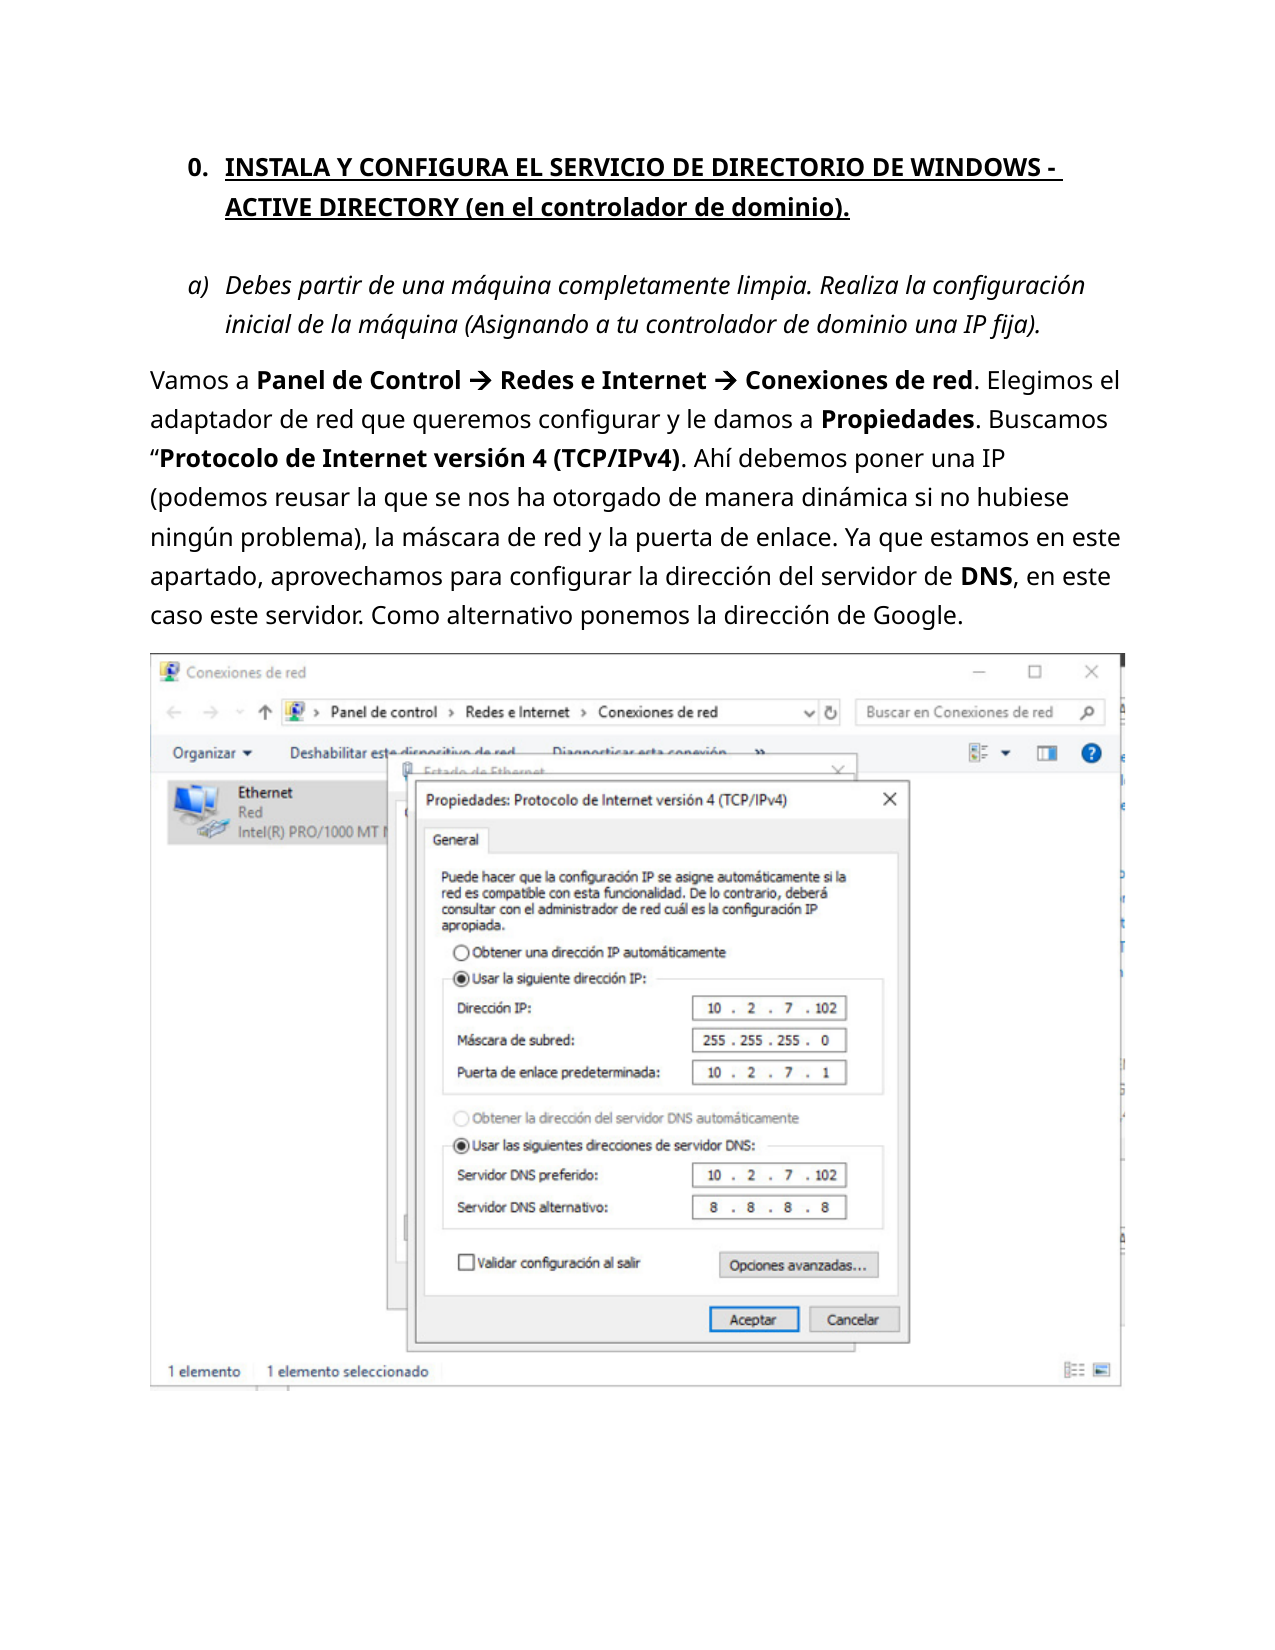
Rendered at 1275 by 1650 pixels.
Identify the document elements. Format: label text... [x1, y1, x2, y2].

list INSTALA Y CONFIGURA EL SERVICIO DE DIRECTORIO DE WINDOWS - ACTIVE DIRECTORY (en el controlador de dominio). [187, 150, 1125, 223]
list Debes partir de una máquina completamente limpia. Realiza la configuración inicial de la máquina (Asignando a tu controlador de dominio una IP fija). [187, 267, 1125, 341]
text Vamos a Panel de Control Redes e Internet Conexiones de red. Elegimos el adaptador de red que queremos configurar y le damos a Propiedades. Buscamos “Protocolo de Internet versión 4 (TCP/IPv4). Ahí debemos poner una IP (podemos reusar la que se nos ha otorgado de manera dinámica si no hubiese ningún problema), la máscara de red y la puerta de enlace. Ya que estamos en este apartado, aprovechamos para configurar la dirección del servidor de DNS, en este caso este servidor. Como alternativo ponemos la dirección de Google. [150, 362, 1125, 632]
picture [150, 653, 1125, 1391]
